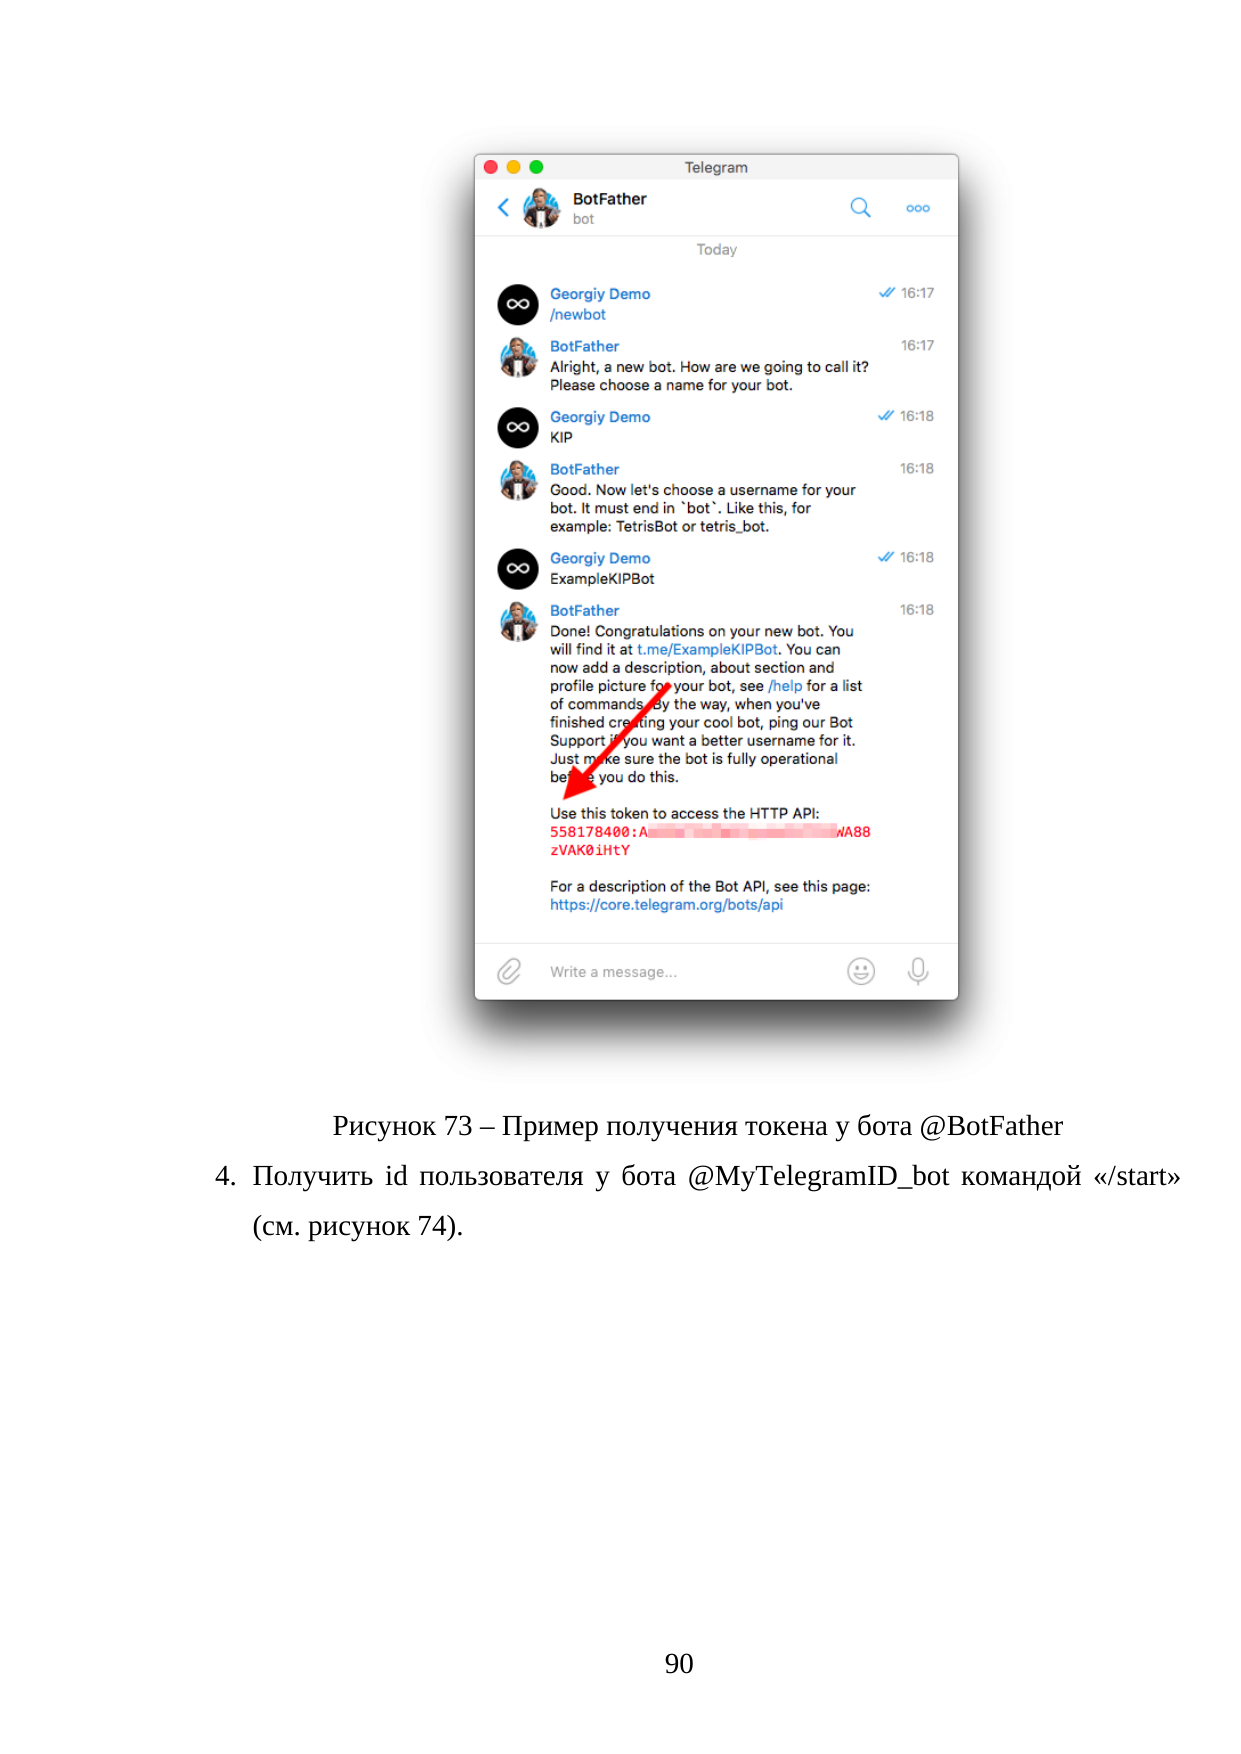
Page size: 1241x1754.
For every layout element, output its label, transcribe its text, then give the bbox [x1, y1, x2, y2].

text Рисунок 73 – Пример получения токена у бота @BotFather [215, 1108, 1181, 1141]
list Получить id пользователя у бота @MyTelegramID_bot командой «/start» (см. рисунок 74). [215, 1158, 1181, 1242]
picture [411, 118, 1022, 1091]
